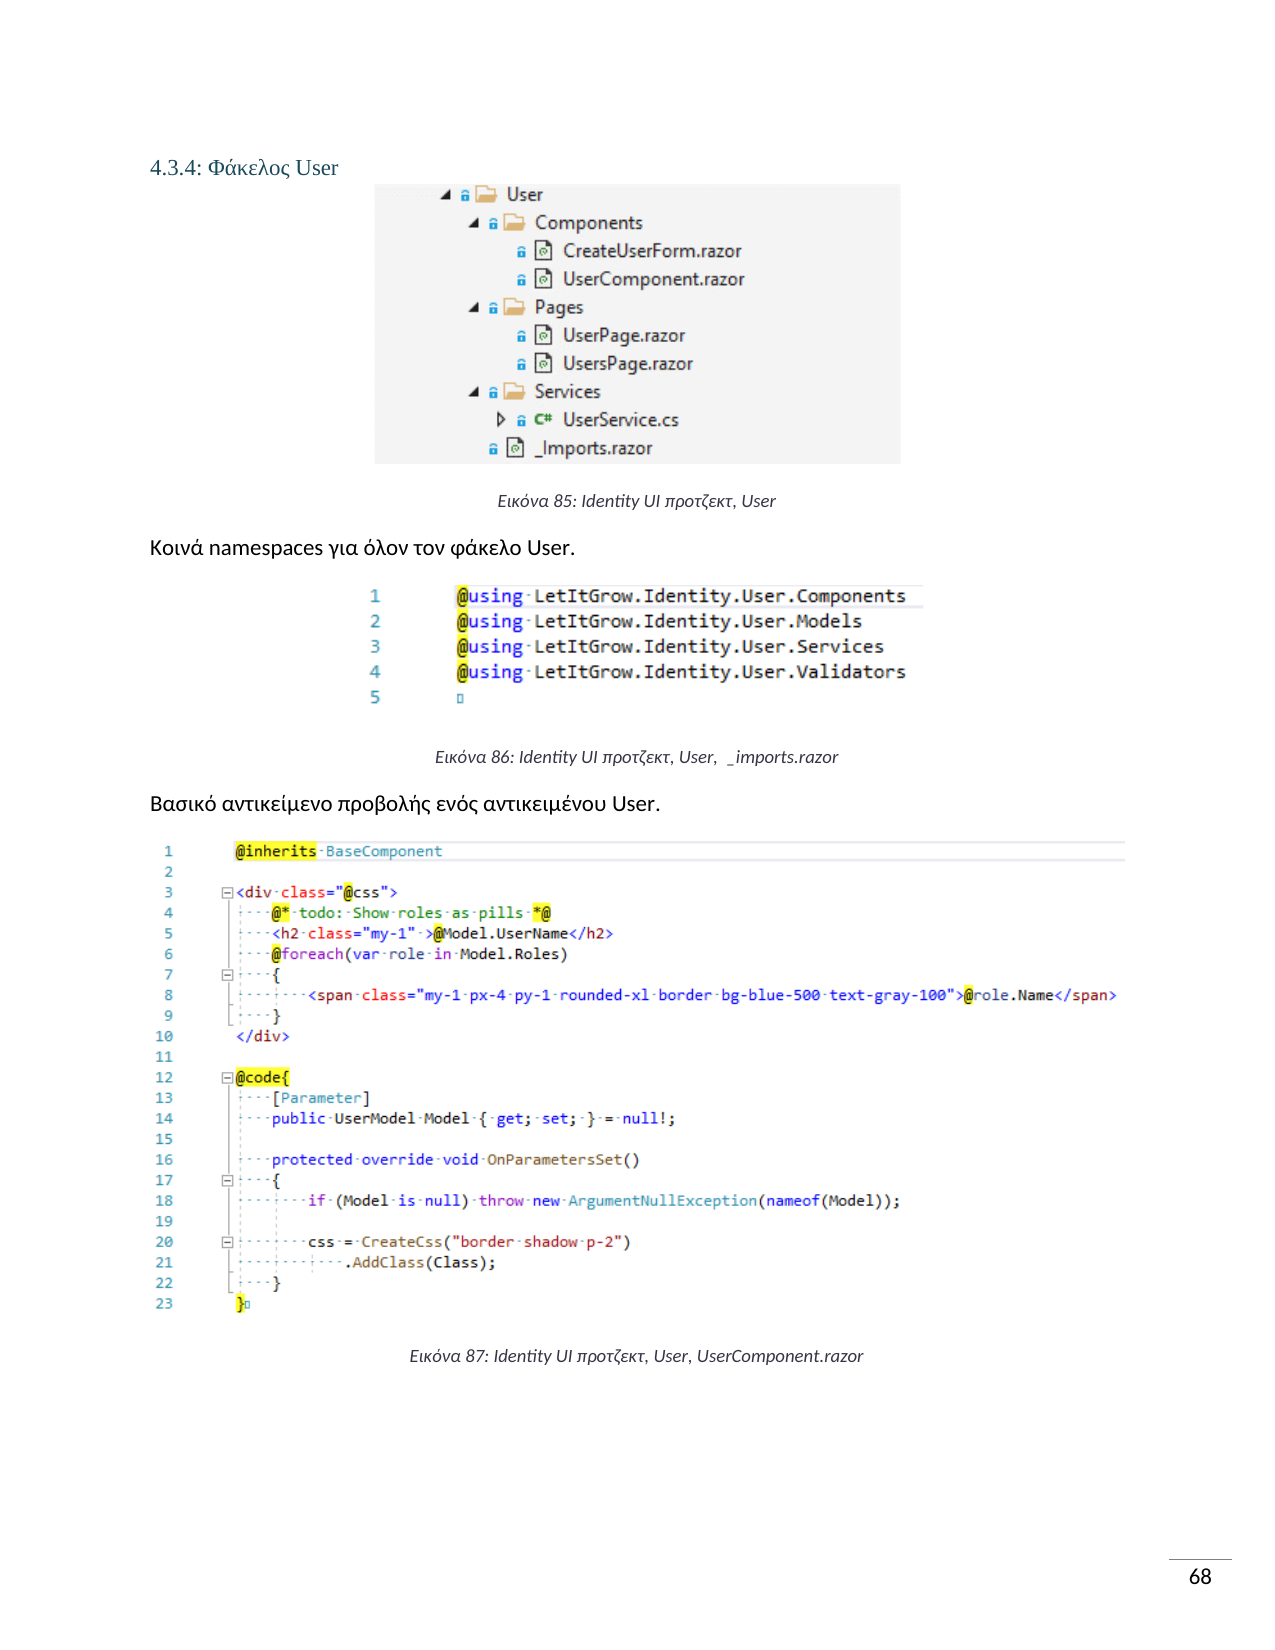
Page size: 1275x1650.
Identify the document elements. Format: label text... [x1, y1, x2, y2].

picture [374, 184, 901, 464]
text Κοινά namespaces για όλον τον φάκελο User. [150, 533, 1125, 561]
subtitle 4.3.4: Φάκελος User [150, 154, 1125, 181]
text Εικόνα 85: Identity UI προτζεκτ, User [150, 489, 1125, 512]
text Εικόνα 87: Identity UI προτζεκτ, User, UserComponent.razor [150, 1344, 1125, 1367]
picture [150, 841, 1125, 1319]
text Εικόνα 86: Identity UI προτζεκτ, User, _imports.razor [150, 745, 1125, 768]
picture [351, 585, 924, 721]
text Βασικό αντικείμενο προβολής ενός αντικειμένου User. [150, 789, 1125, 817]
